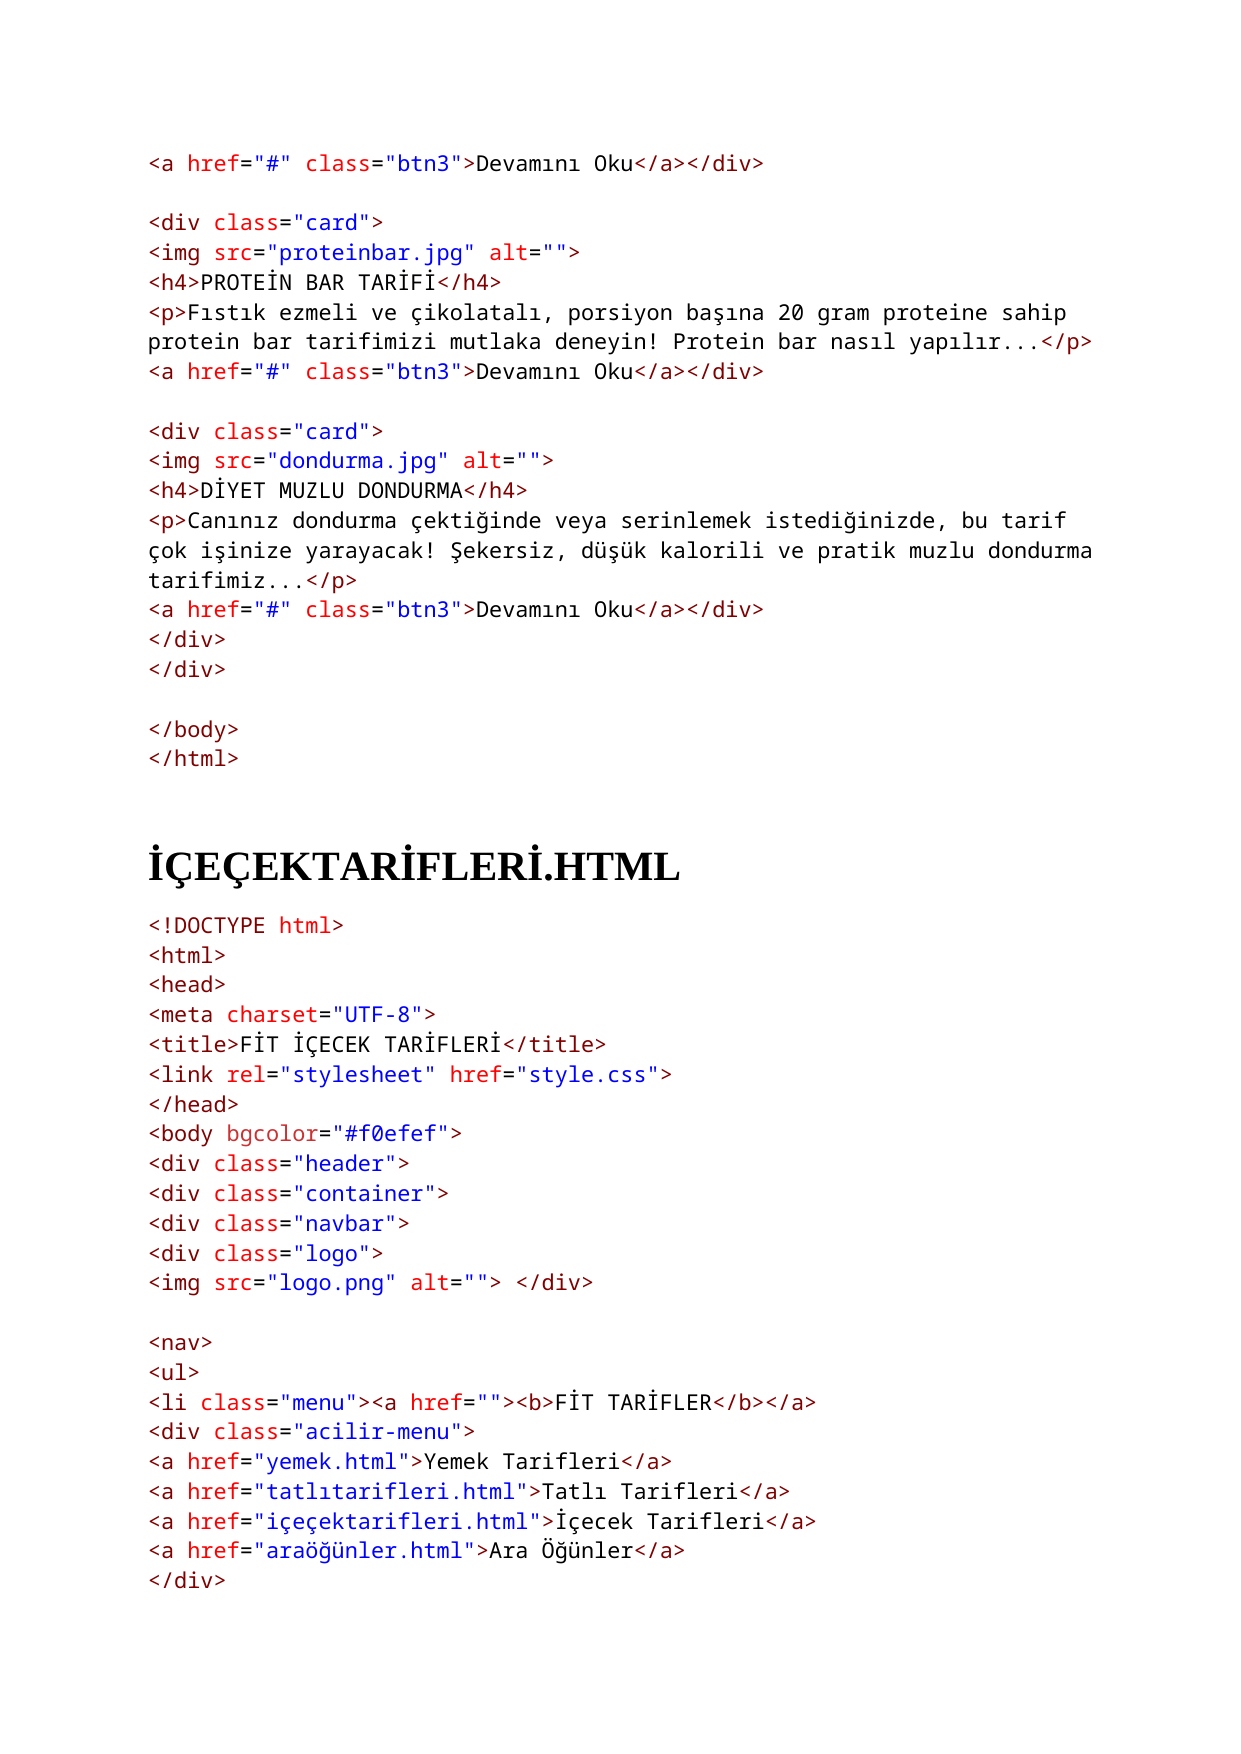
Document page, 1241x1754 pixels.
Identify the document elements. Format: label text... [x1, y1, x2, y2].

text <ul> [148, 1357, 1093, 1387]
text <link rel="stylesheet" href="style.css"> [148, 1059, 1093, 1089]
text <li class="menu"><a href=""><b>FİT TARİFLER</b></a> [148, 1387, 1093, 1416]
text </head> [148, 1089, 1093, 1118]
text <div class="card"> [148, 416, 1093, 446]
text <img src="logo.png" alt=""> </div> [148, 1267, 1093, 1297]
text <a href="yemek.html">Yemek Tarifleri</a> [148, 1446, 1093, 1476]
text <a href="içeçektarifleri.html">İçecek Tarifleri</a> [148, 1506, 1093, 1536]
text <!DOCTYPE html> [148, 910, 1093, 940]
text <p>Fıstık ezmeli ve çikolatalı, porsiyon başına 20 gram proteine sahip protein bar tarifimizi mutlaka deneyin! Protein bar nasıl yapılır...</p> [148, 297, 1093, 356]
text <img src="dondurma.jpg" alt=""> [148, 446, 1093, 475]
text <a href="#" class="btn3">Devamını Oku</a></div> [148, 594, 1093, 624]
text <img src="proteinbar.jpg" alt=""> [148, 237, 1093, 267]
text <div class="acilir-menu"> [148, 1416, 1093, 1446]
text <div class="logo"> [148, 1238, 1093, 1267]
text </div> [148, 654, 1093, 684]
text <title>FİT İÇECEK TARİFLERİ</title> [148, 1029, 1093, 1059]
text <div class="card"> [148, 207, 1093, 237]
text <a href="tatlıtarifleri.html">Tatlı Tarifleri</a> [148, 1476, 1093, 1506]
text </div> [148, 1565, 1093, 1595]
text <a href="#" class="btn3">Devamını Oku</a></div> [148, 148, 1093, 177]
text <a href="araöğünler.html">Ara Öğünler</a> [148, 1536, 1093, 1565]
text <meta charset="UTF-8"> [148, 999, 1093, 1029]
text </body> [148, 714, 1093, 743]
text <h4>PROTEİN BAR TARİFİ</h4> [148, 267, 1093, 297]
text <head> [148, 969, 1093, 999]
text <p>Canınız dondurma çektiğinde veya serinlemek istediğinizde, bu tarif çok işinize yarayacak! Şekersiz, düşük kalorili ve pratik muzlu dondurma tarifimiz...</p> [148, 505, 1093, 594]
text İÇEÇEKTARİFLERİ.HTML [148, 842, 1093, 889]
text <div class="container"> [148, 1178, 1093, 1208]
text <div class="header"> [148, 1148, 1093, 1178]
text </html> [148, 743, 1093, 773]
text <h4>DİYET MUZLU DONDURMA</h4> [148, 475, 1093, 505]
text <div class="navbar"> [148, 1208, 1093, 1238]
text <a href="#" class="btn3">Devamını Oku</a></div> [148, 356, 1093, 386]
text <body bgcolor="#f0efef"> [148, 1118, 1093, 1148]
text <html> [148, 940, 1093, 969]
text </div> [148, 624, 1093, 654]
text <nav> [148, 1327, 1093, 1357]
